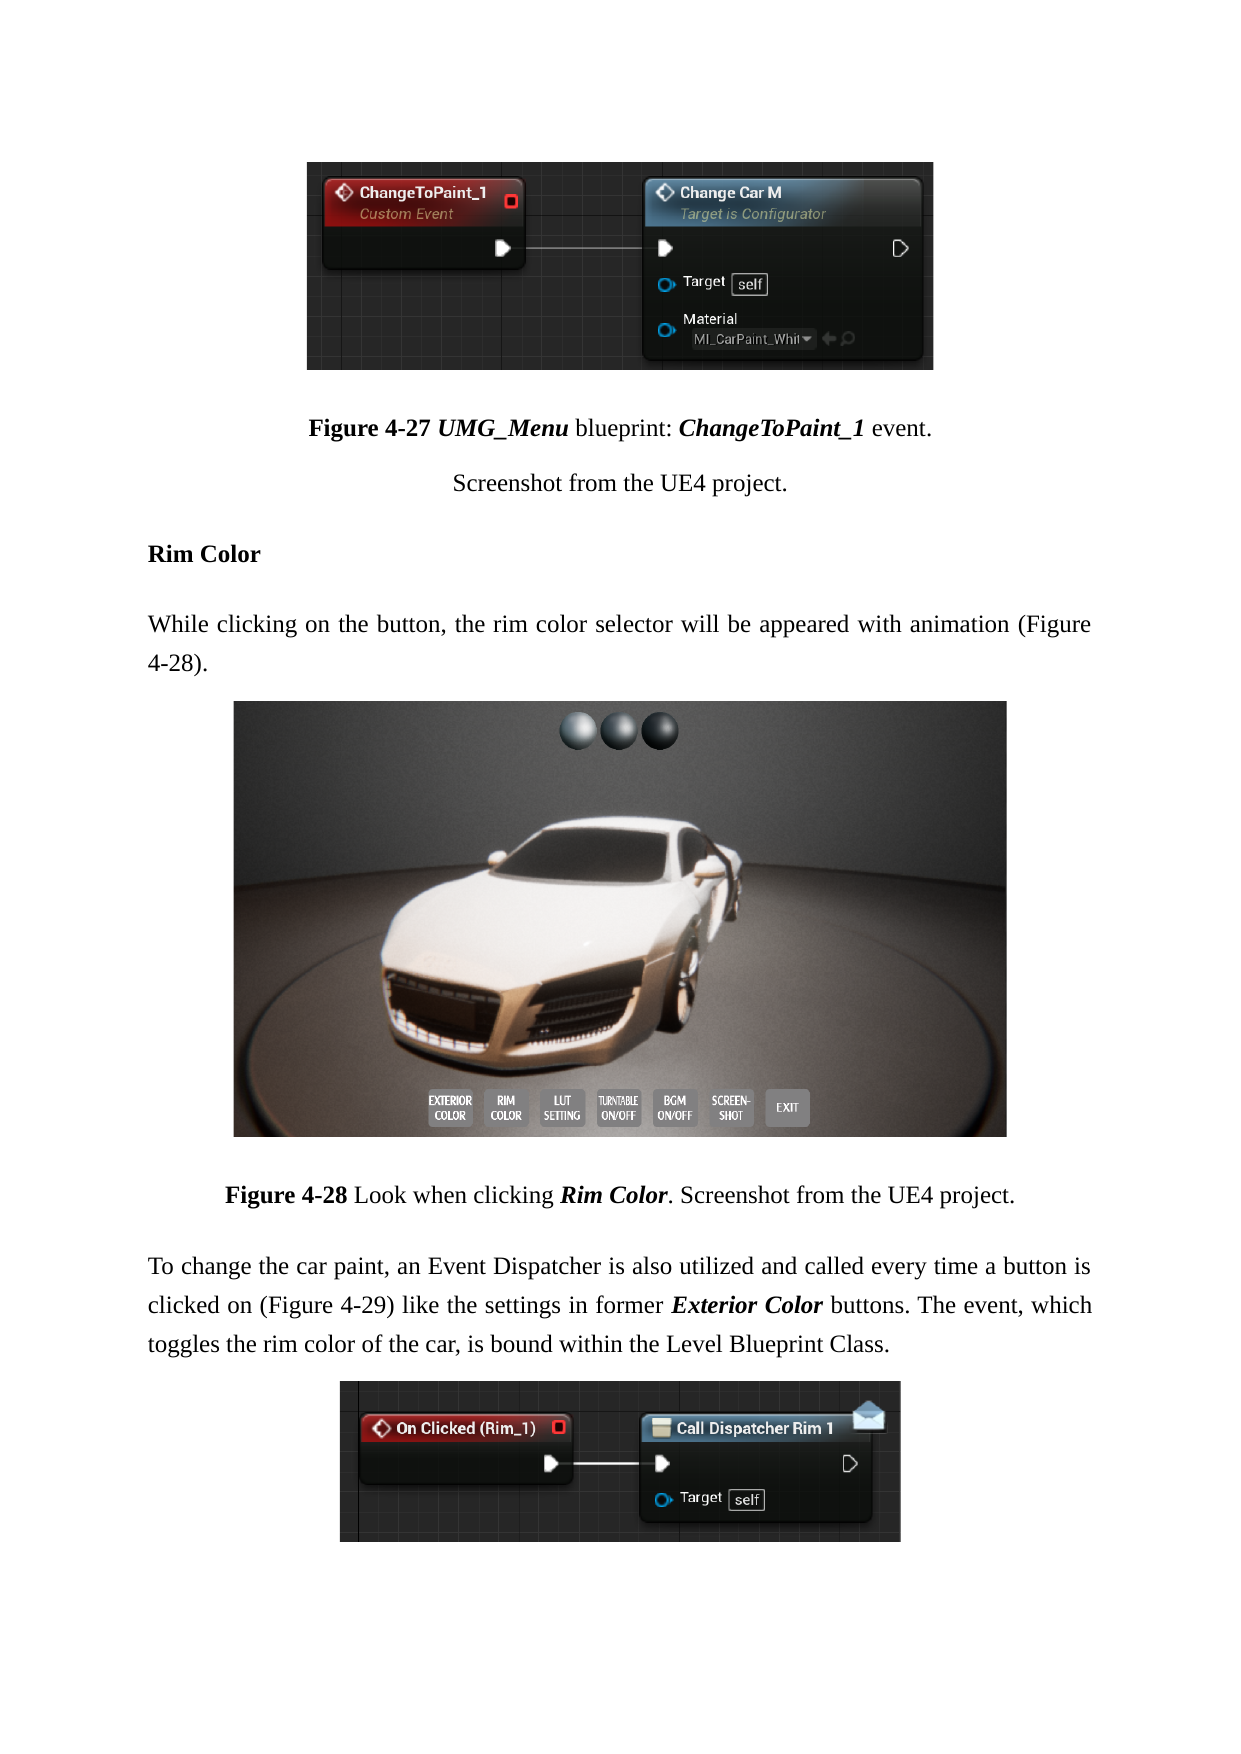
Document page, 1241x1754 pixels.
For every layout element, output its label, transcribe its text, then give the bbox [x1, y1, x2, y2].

text While clicking on the button, the rim color selector will be appeared with animation (Figure 4-28). [148, 608, 1092, 679]
picture [339, 1381, 901, 1542]
text Figure 4-27 UMG_Menu blueprint: ChangeToPaint_1 event. [148, 412, 1092, 444]
picture [233, 701, 1007, 1137]
text To change the car paint, an Event Dispatcher is also utilized and called every time a button is clicked on (Figure 4-29) like the settings in former Exterior Color buttons. The event, which toggles the rim color of the car, is bound within the Level Blueprint Class. [148, 1249, 1092, 1359]
text Figure 4-28 Look when clicking Rim Color. Screenshot from the UE4 project. [148, 1178, 1092, 1211]
text Rim Color [148, 537, 1092, 569]
text Screenshot from the UE4 project. [148, 466, 1092, 499]
picture [306, 162, 934, 370]
